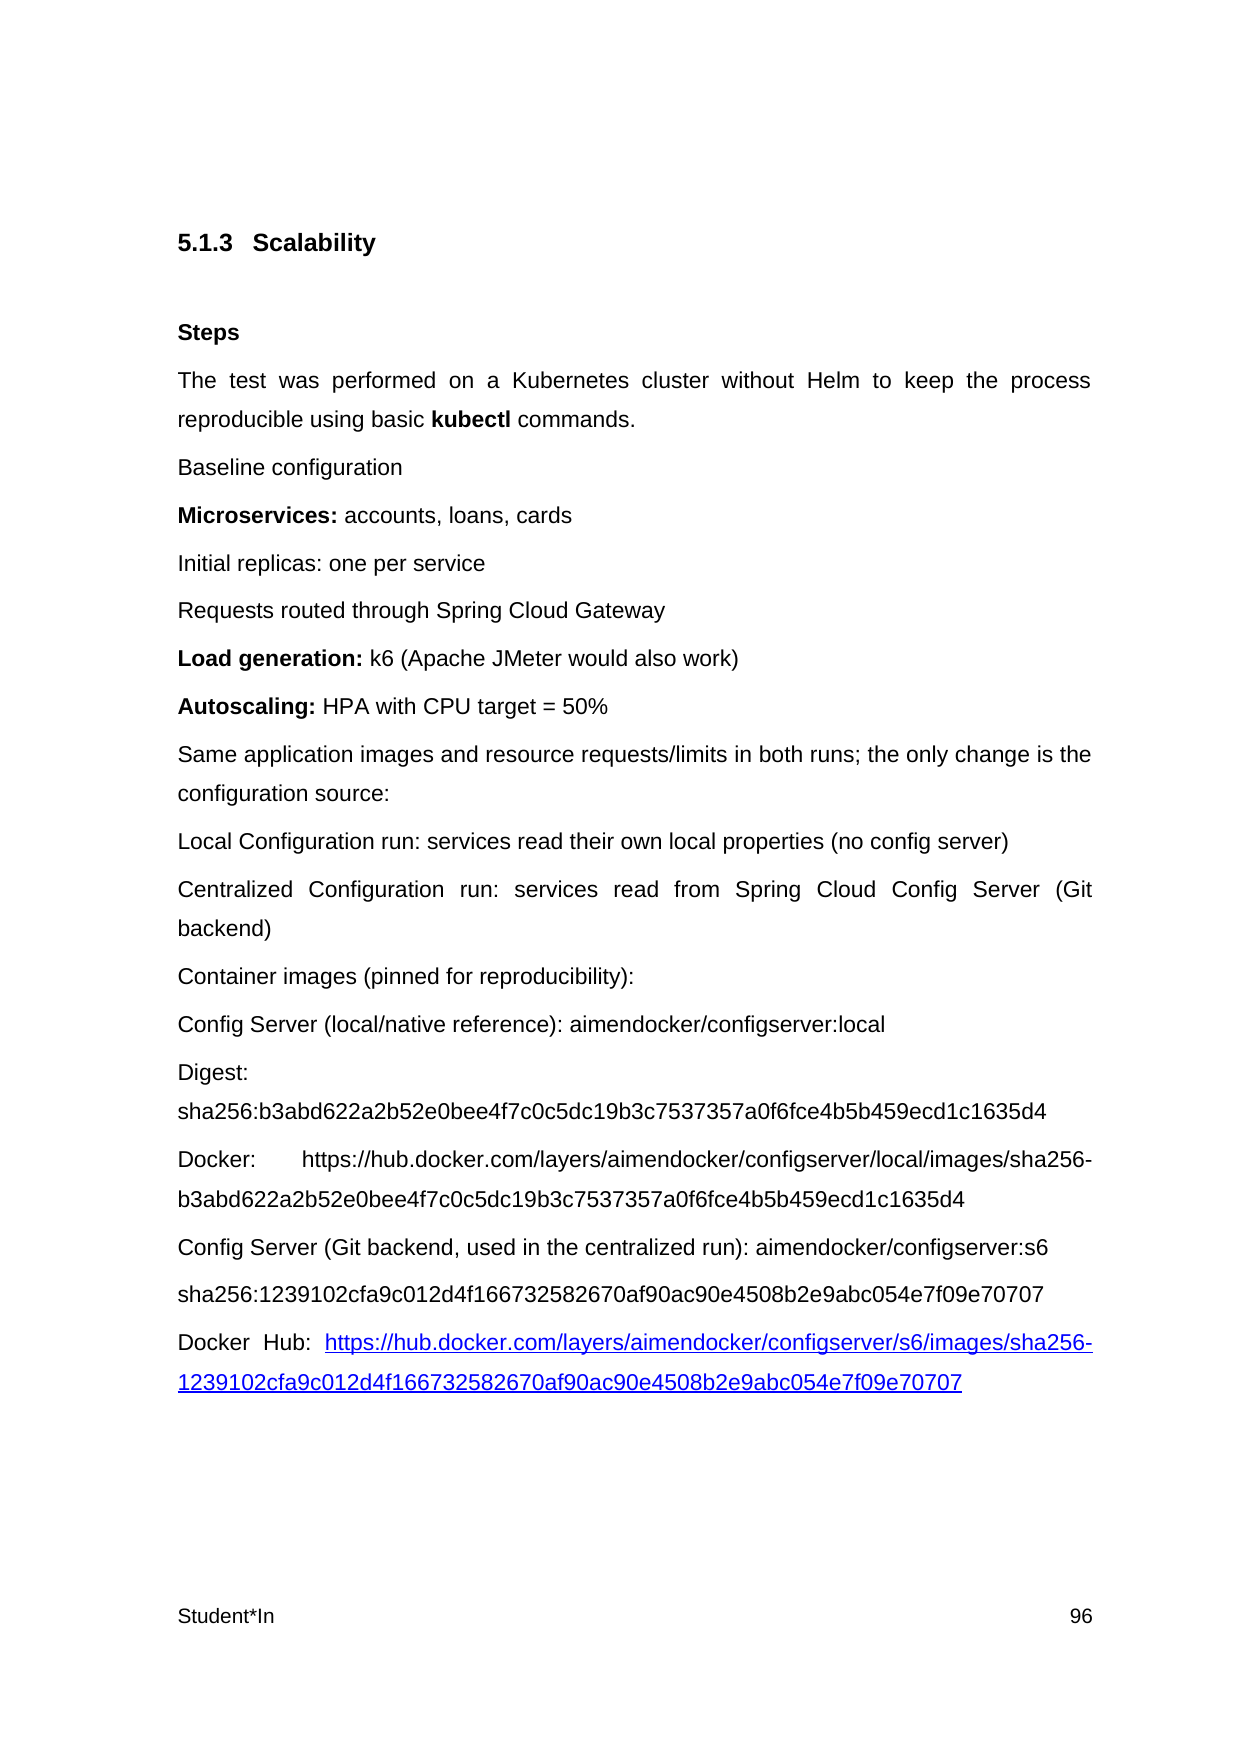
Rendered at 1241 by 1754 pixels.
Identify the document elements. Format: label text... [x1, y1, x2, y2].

text Local Configuration run: services read their own local properties (no config server) [177, 828, 1092, 854]
text Microservices: accounts, loans, cards [177, 502, 1092, 528]
text Config Server (local/native reference): aimendocker/configserver:local [177, 1011, 1092, 1037]
text Docker: https://hub.docker.com/layers/aimendocker/configserver/local/images/sha256-b3abd622a2b52e0bee4f7c0c5dc19b3c7537357a0f6fce4b5b459ecd1c1635d4 [177, 1146, 1092, 1212]
text Digest: sha256:b3abd622a2b52e0bee4f7c0c5dc19b3c7537357a0f6fce4b5b459ecd1c1635d4 [177, 1059, 1092, 1125]
text Same application images and resource requests/limits in both runs; the only change is the configuration source: [177, 741, 1092, 807]
text Steps [177, 319, 1092, 345]
subtitle Scalability [177, 227, 1092, 256]
text Initial replicas: one per service [177, 549, 1092, 576]
text Baseline configuration [177, 454, 1092, 480]
text Centralized Configuration run: services read from Spring Cloud Config Server (Git backend) [177, 876, 1092, 942]
text Load generation: k6 (Apache JMeter would also work) [177, 645, 1092, 672]
text The test was performed on a Kubernetes cluster without Helm to keep the process reproducible using basic kubectl commands. [177, 367, 1092, 432]
text Docker Hub: https://hub.docker.com/layers/aimendocker/configserver/s6/images/sha256-1239102cfa9c012d4f166732582670af90ac90e4508b2e9abc054e7f09e70707 [177, 1329, 1092, 1395]
text sha256:1239102cfa9c012d4f166732582670af90ac90e4508b2e9abc054e7f09e70707 [177, 1281, 1092, 1308]
text Container images (pinned for reproducibility): [177, 963, 1092, 989]
text Config Server (Git backend, used in the centralized run): aimendocker/configserver:s6 [177, 1233, 1092, 1260]
text Requests routed through Spring Cloud Gateway [177, 597, 1092, 624]
text Autoscaling: HPA with CPU target = 50% [177, 693, 1092, 719]
